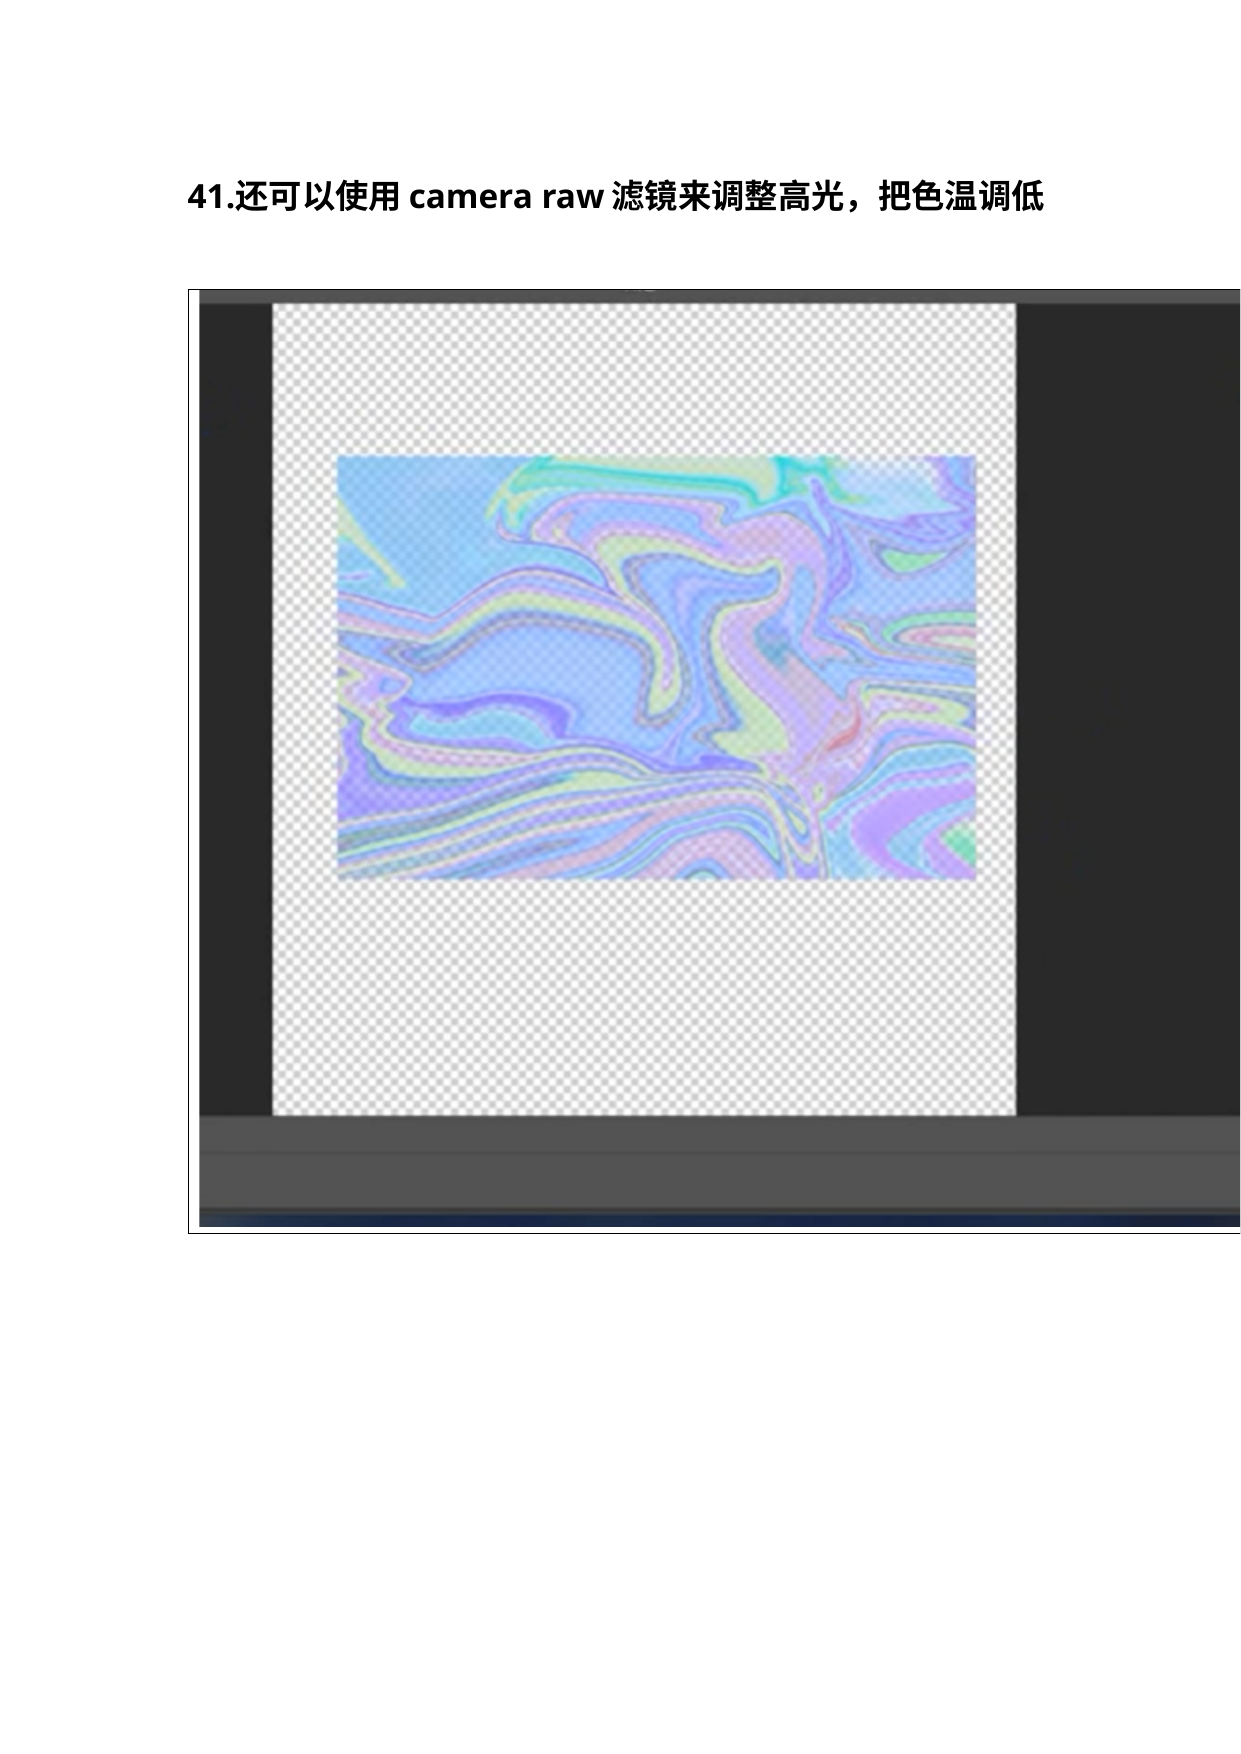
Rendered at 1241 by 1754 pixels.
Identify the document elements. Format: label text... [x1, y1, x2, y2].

table_header [189, 290, 1240, 1233]
subtitle 41.还可以使用camera raw滤镜来调整高光，把色温调低 [187, 162, 1053, 227]
picture [199, 290, 1241, 1227]
